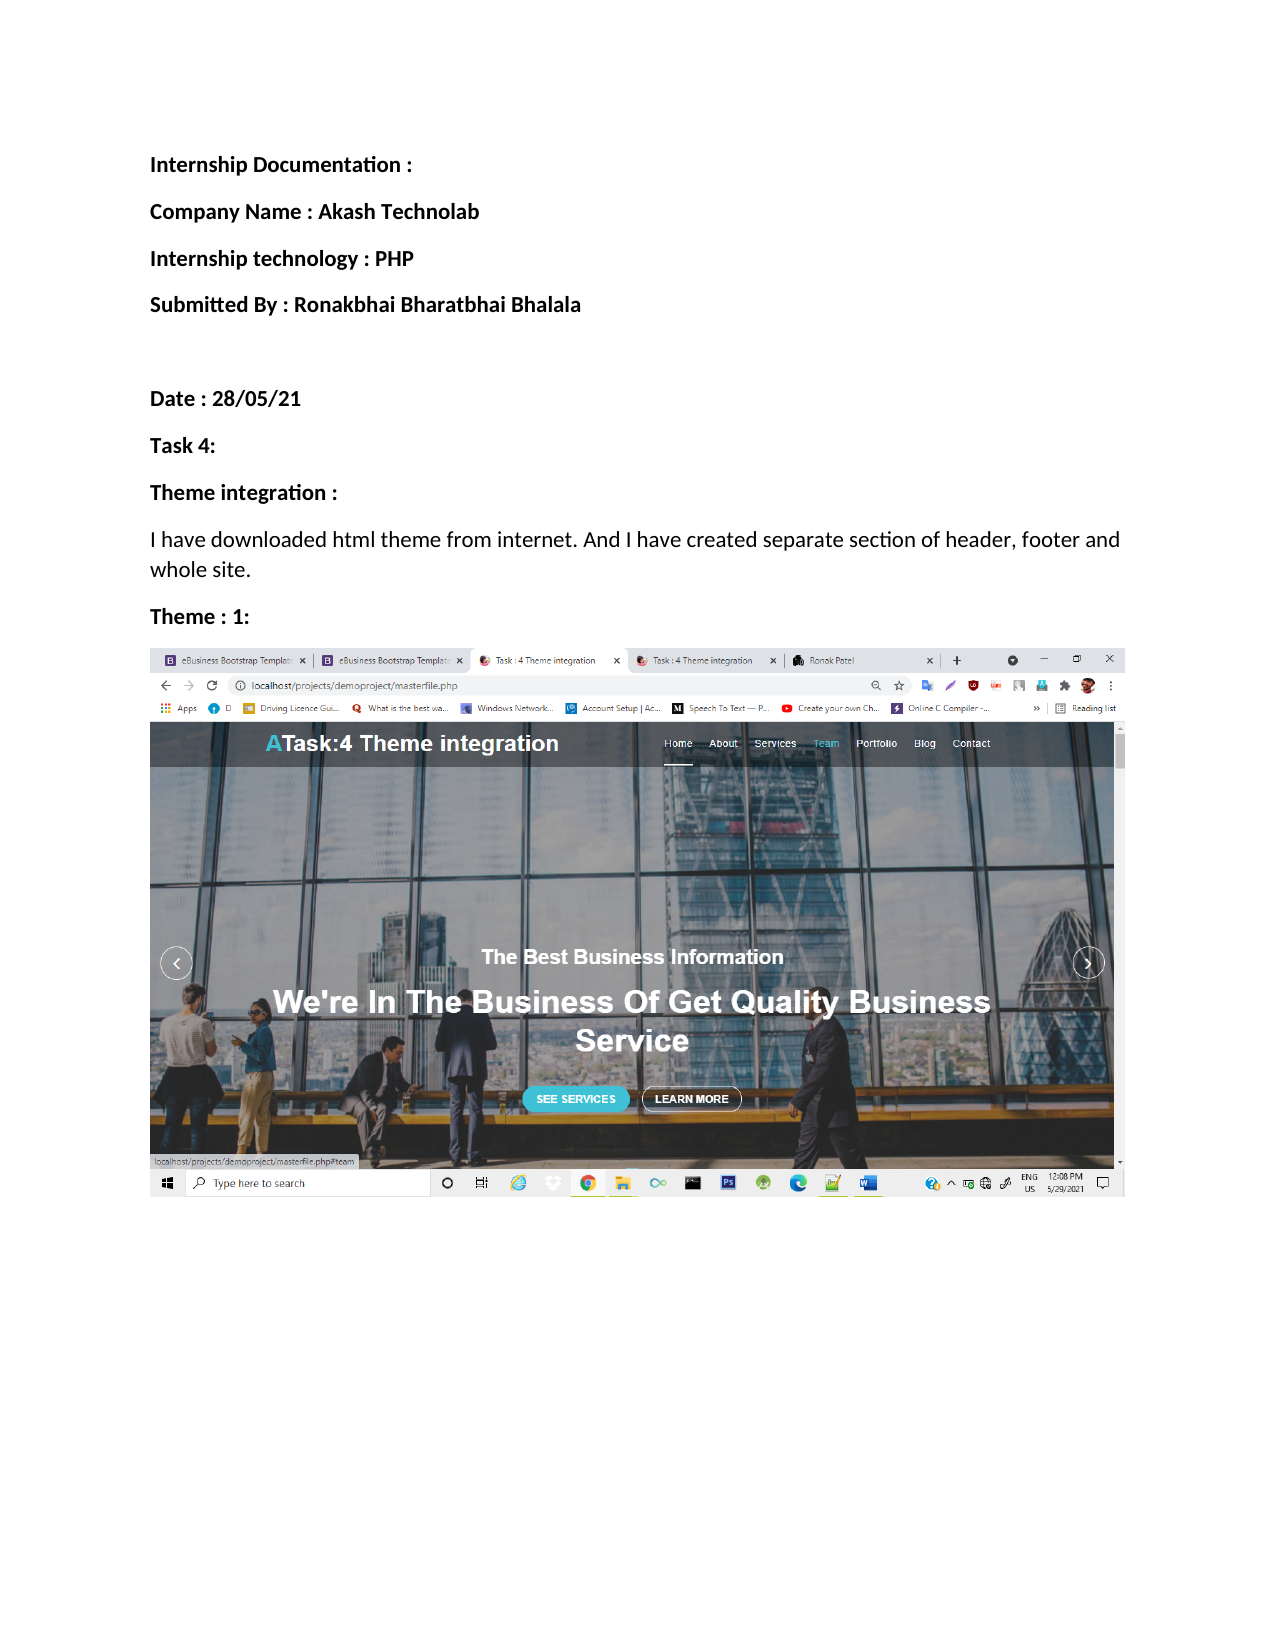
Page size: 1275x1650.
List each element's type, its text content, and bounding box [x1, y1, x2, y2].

text I have downloaded html theme from internet. And I have created separate section of header, footer and whole site. [150, 525, 1125, 583]
text Task 4: [150, 431, 1125, 459]
picture [150, 648, 1125, 1197]
text Submitted By : Ronakbhai Bharatbhai Bhalala [150, 291, 1125, 319]
text Date : 28/05/21 [150, 384, 1125, 412]
text Company Name : Akash Technolab [150, 197, 1125, 225]
text Internship Documentation : [150, 150, 1125, 178]
text Theme : 1: [150, 602, 1125, 630]
text Internship technology : PHP [150, 244, 1125, 272]
text Theme integration : [150, 478, 1125, 506]
